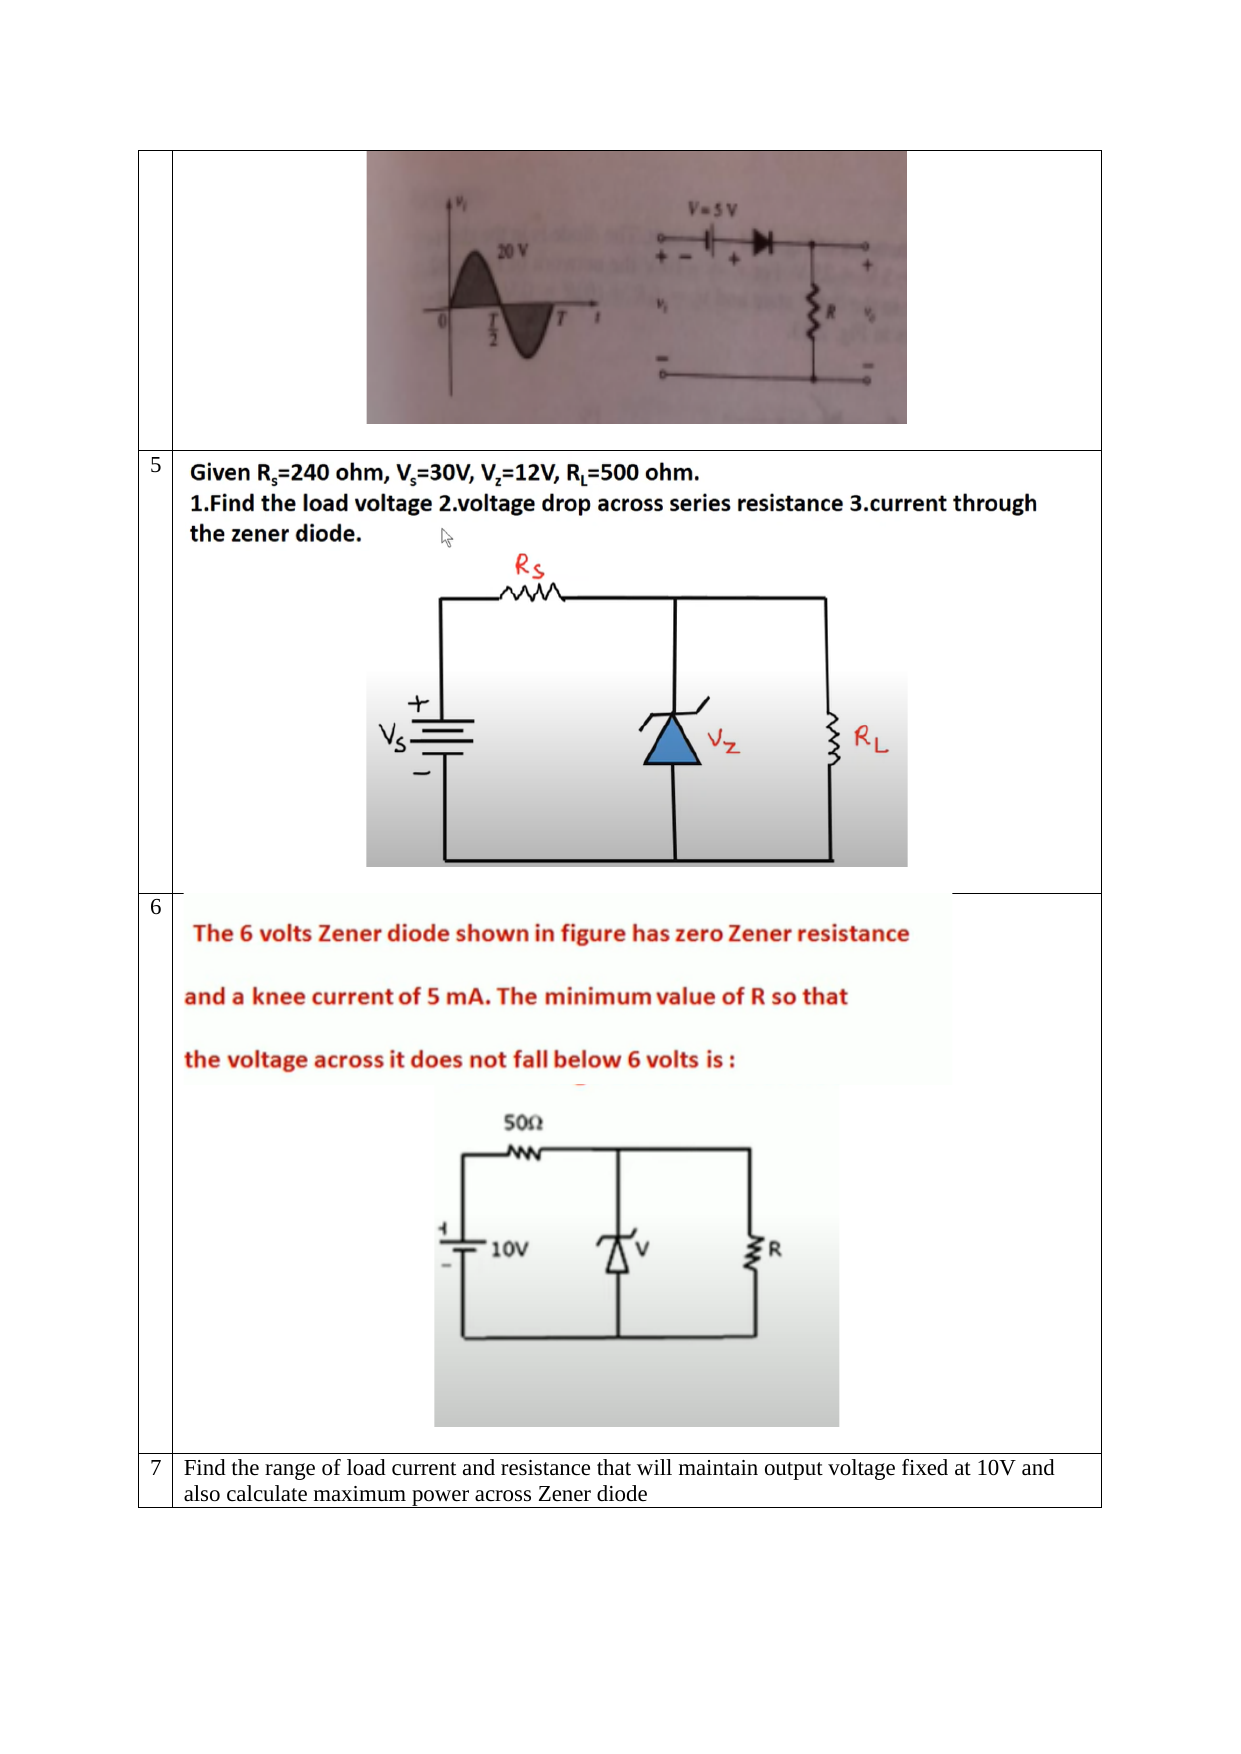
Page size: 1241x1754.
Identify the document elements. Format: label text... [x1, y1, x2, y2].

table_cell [173, 151, 1101, 450]
table_cell [173, 894, 1101, 1453]
table_cell 5 [139, 451, 172, 892]
table_cell 7 [139, 1454, 172, 1507]
table_cell 6 [139, 894, 172, 1453]
table_cell Find the range of load current and resistance that will maintain output voltage fixed at 10V and also calculate maximum power across Zener diode [173, 1454, 1101, 1507]
table_cell [173, 451, 1101, 892]
picture [183, 451, 1041, 867]
picture [183, 893, 953, 1427]
table_cell 4 [139, 151, 172, 450]
